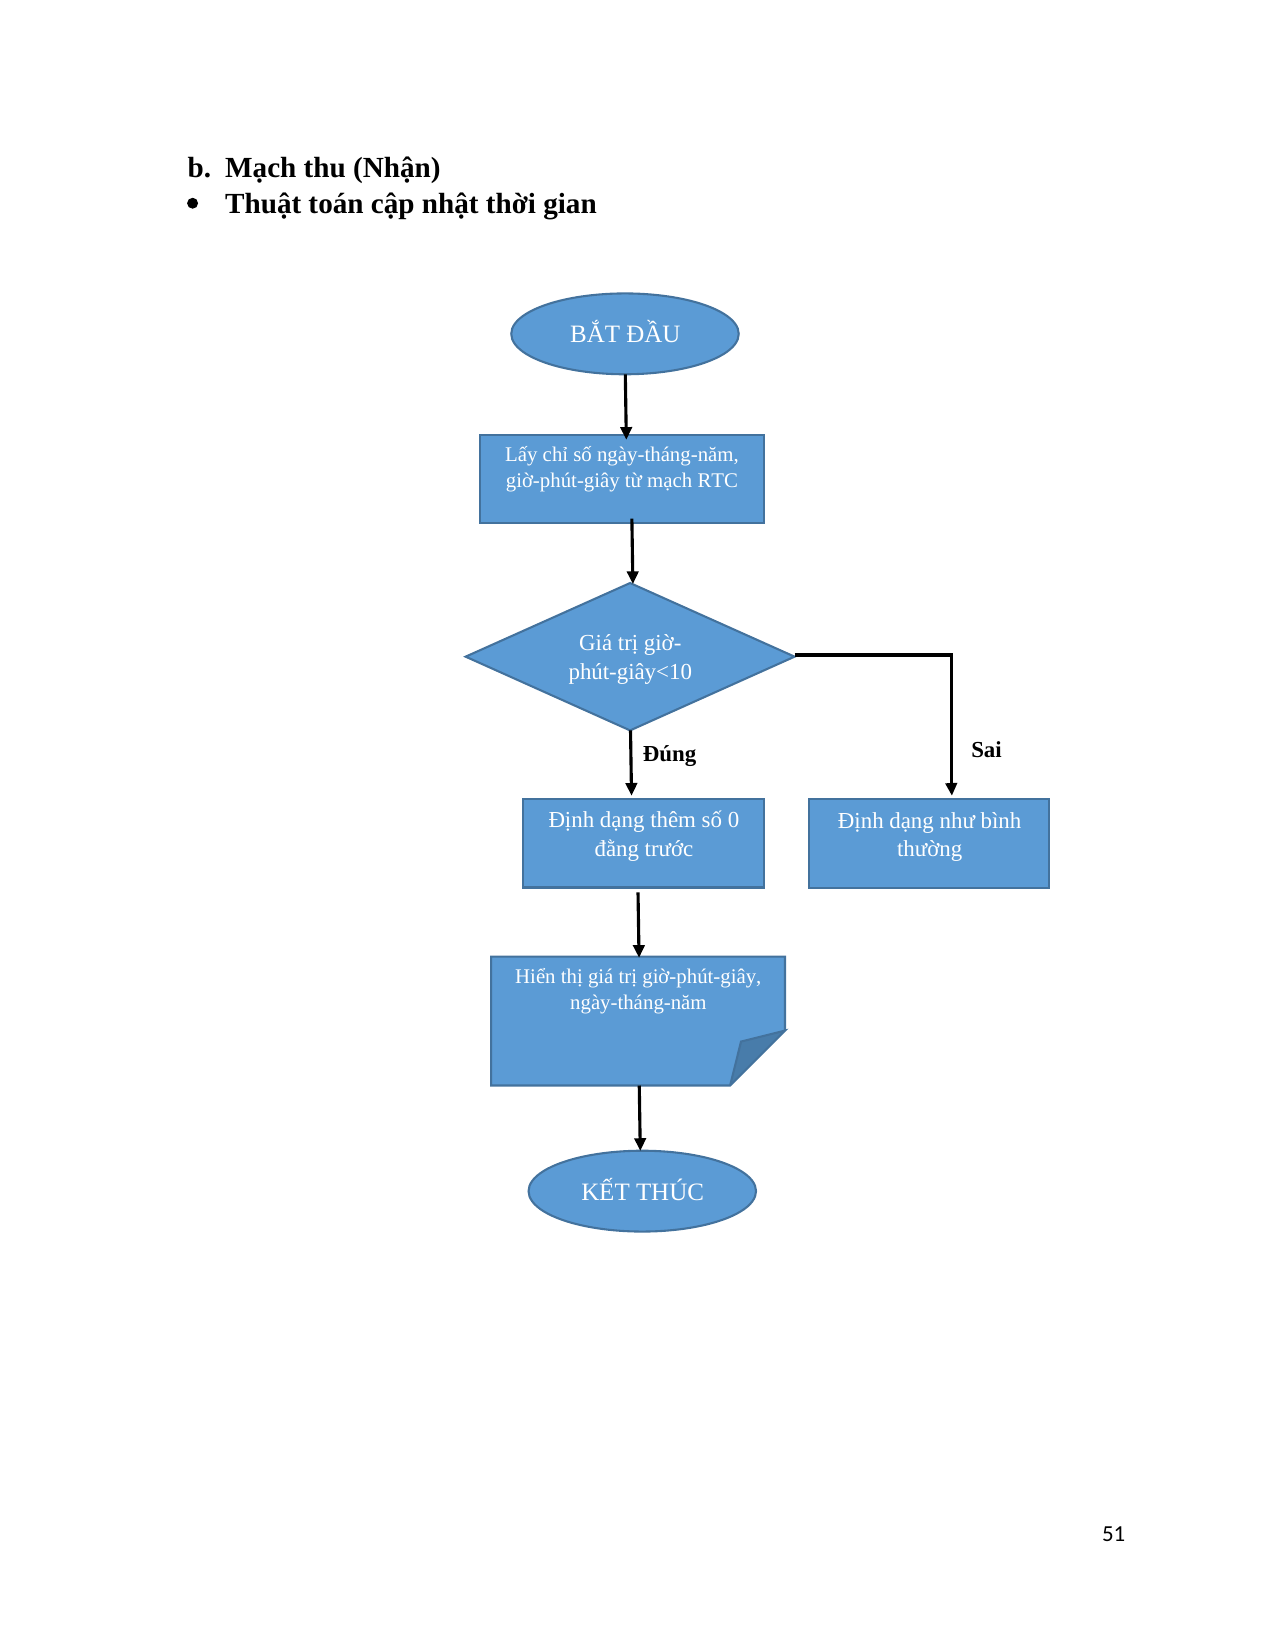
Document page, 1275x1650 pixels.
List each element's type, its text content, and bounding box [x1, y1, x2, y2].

list Mạch thu (Nhận) [187, 150, 1125, 183]
list Thuật toán cập nhật thời gian [187, 186, 1125, 220]
